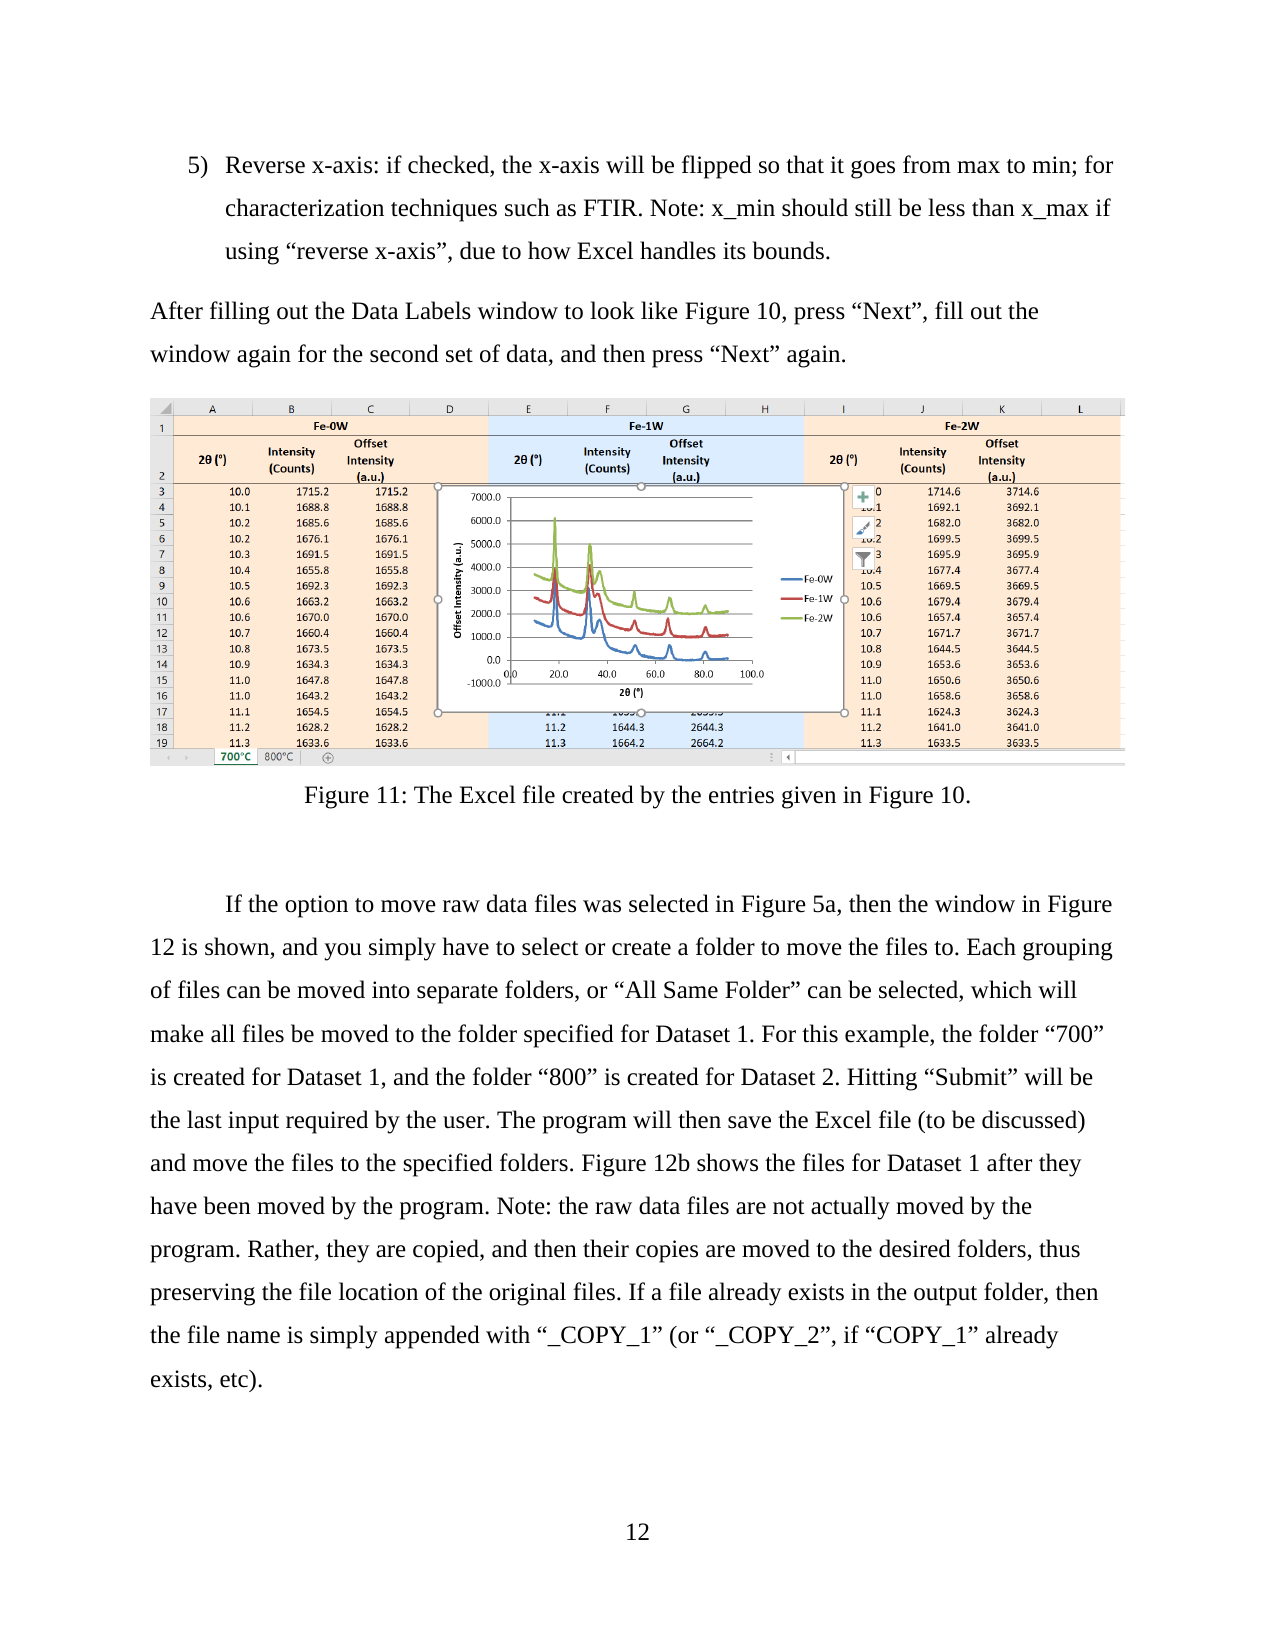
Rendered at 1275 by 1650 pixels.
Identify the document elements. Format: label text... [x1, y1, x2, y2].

list Reverse x-axis: if checked, the x-axis will be flipped so that it goes from max to min; for characterization techniques such as FTIR. Note: x_min should still be less than x_max if using “reverse x-axis”, due to how Excel handles its bounds. [187, 150, 1125, 265]
text After filling out the Data Labels window to look like Figure 10, press “Next”, fill out the window again for the second set of data, and then press “Next” again. [150, 296, 1125, 368]
text If the option to move raw data files was selected in Figure 5a, then the window in Figure 12 is shown, and you simply have to select or create a folder to move the files to. Each grouping of files can be moved into separate folders, or “All Same Folder” can be selected, which will make all files be moved to the folder specified for Dataset 1. For this example, the folder “700” is created for Dataset 1, and the folder “800” is created for Dataset 2. Hitting “Submit” will be the last input required by the user. The program will then save the Excel file (to be discussed) and move the files to the specified folders. Figure 12b shows the files for Dataset 1 after they have been moved by the program. Note: the raw data files are not actually moved by the program. Rather, they are copied, and then their copies are moved to the desired folders, thus preserving the file location of the original files. If a file already exists in the output folder, then the file name is simply appended with “_COPY_1” (or “_COPY_2”, if “COPY_1” already exists, etc). [150, 889, 1125, 1392]
picture [150, 398, 1125, 766]
